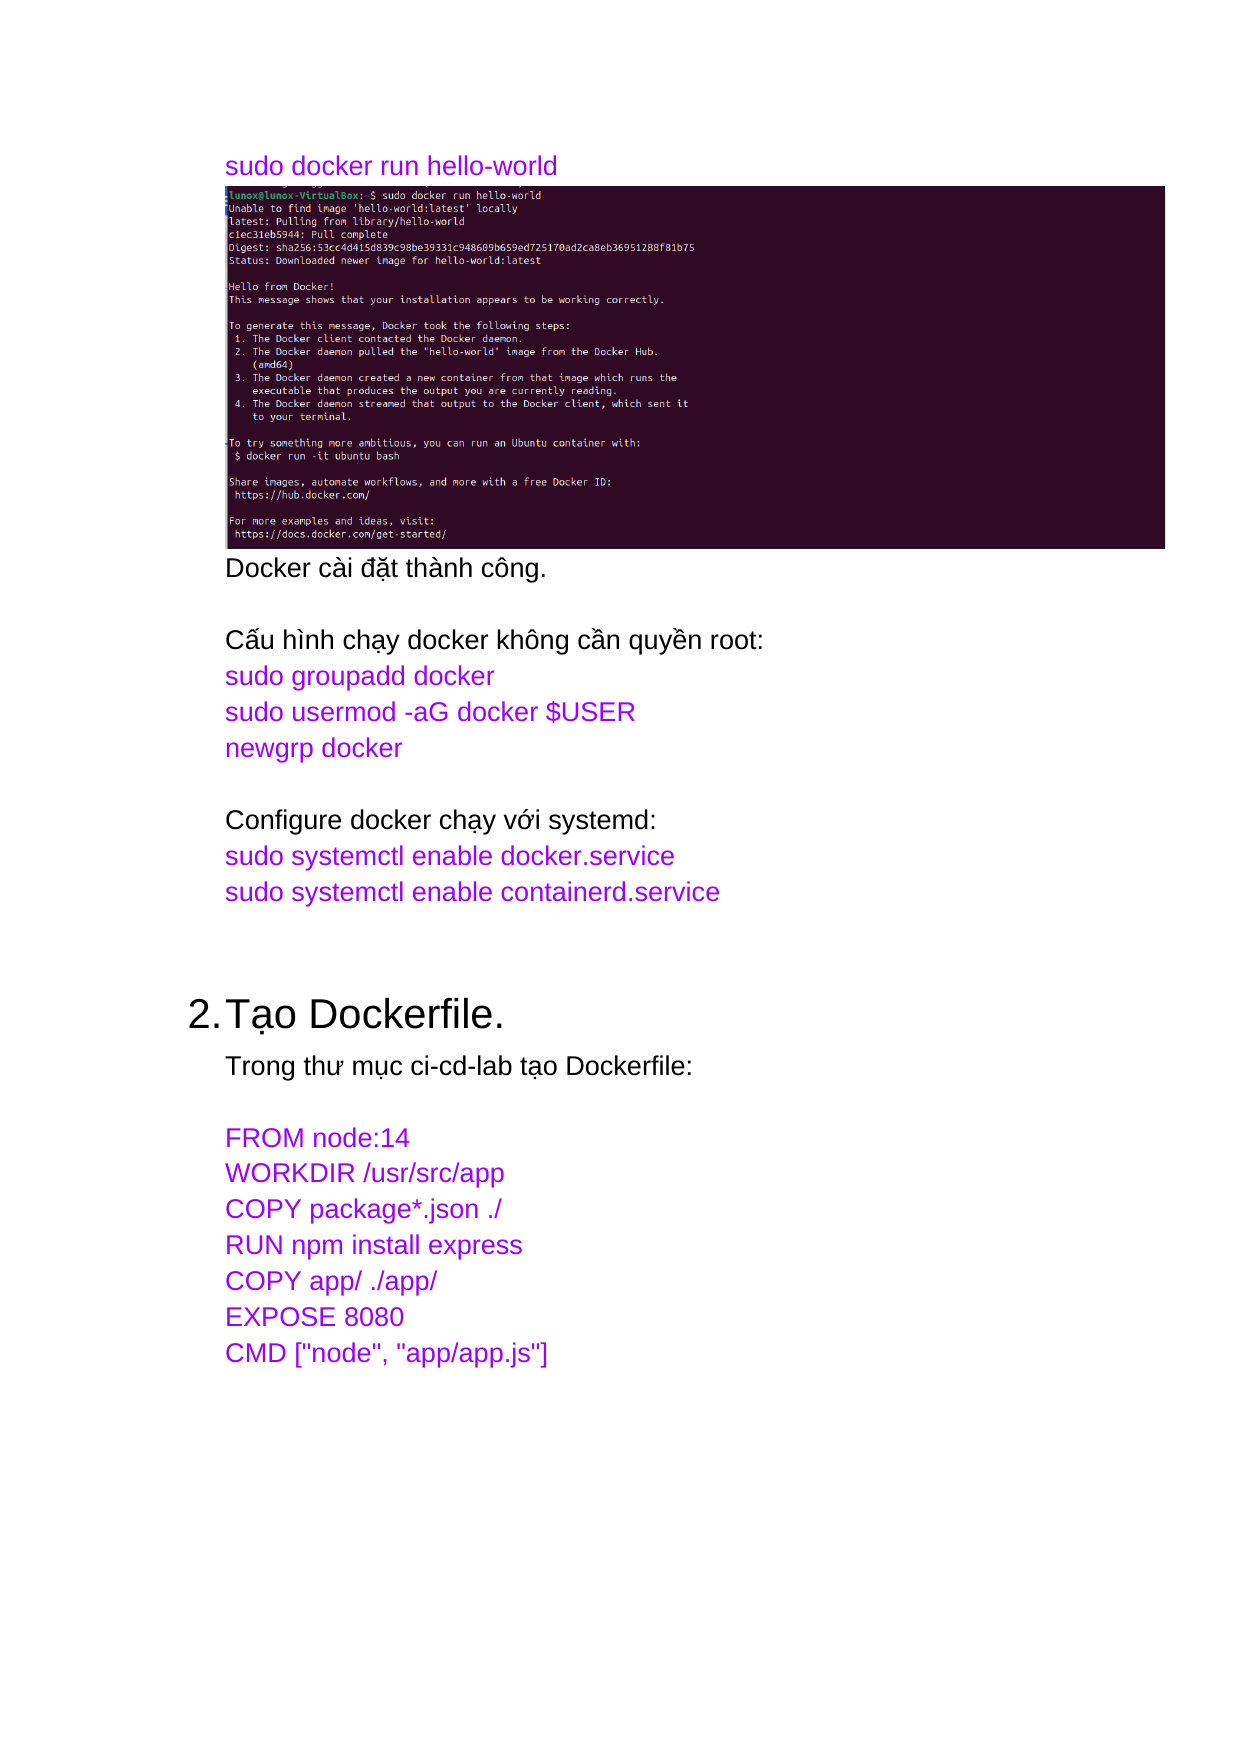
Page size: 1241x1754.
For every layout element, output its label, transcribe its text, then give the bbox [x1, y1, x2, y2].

text FROM node:14 [225, 1122, 1090, 1153]
text sudo usermod -aG docker $USER [225, 696, 1090, 727]
text Docker cài đặt thành công. [225, 552, 1090, 583]
text sudo docker run hello-world [225, 150, 1090, 181]
text RUN npm install express [225, 1229, 1090, 1261]
text EXPOSE 8080 [225, 1301, 1090, 1332]
text sudo systemctl enable docker.service [225, 840, 1090, 871]
picture [225, 186, 1166, 549]
text COPY package*.json ./ [225, 1193, 1090, 1225]
text COPY app/ ./app/ [225, 1265, 1090, 1297]
text Trong thư mục ci-cd-lab tạo Dockerfile: [225, 1050, 1090, 1081]
text sudo systemctl enable containerd.service [225, 876, 1090, 907]
subtitle Tạo Dockerfile. [187, 989, 1090, 1037]
text Configure docker chạy với systemd: [225, 804, 1090, 835]
text sudo groupadd docker [225, 660, 1090, 691]
text WORKDIR /usr/src/app [225, 1157, 1090, 1189]
text Cấu hình chạy docker không cần quyền root: [225, 624, 1090, 655]
text newgrp docker [225, 732, 1090, 763]
text CMD ["node", "app/app.js"] [225, 1337, 1090, 1368]
